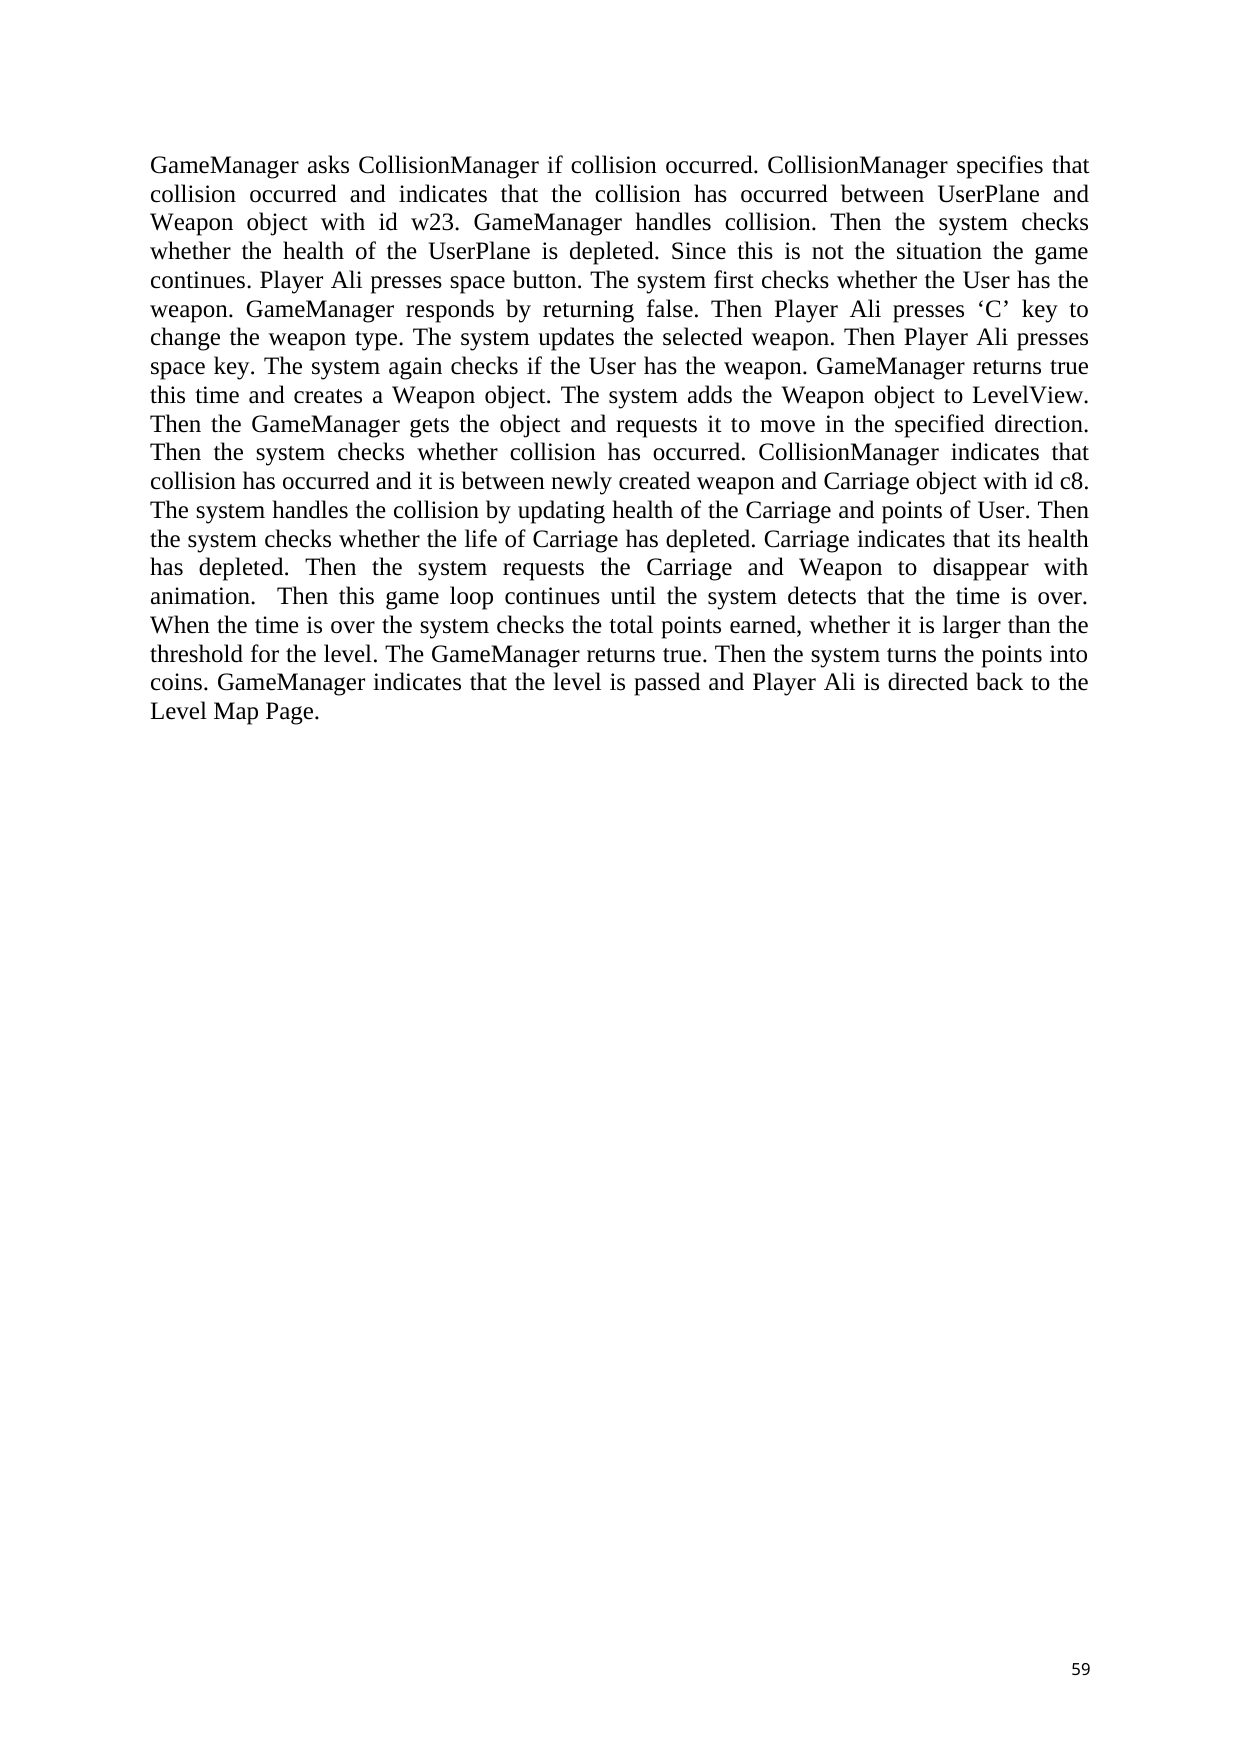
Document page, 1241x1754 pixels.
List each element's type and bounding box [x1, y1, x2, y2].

text [150, 150, 1090, 725]
